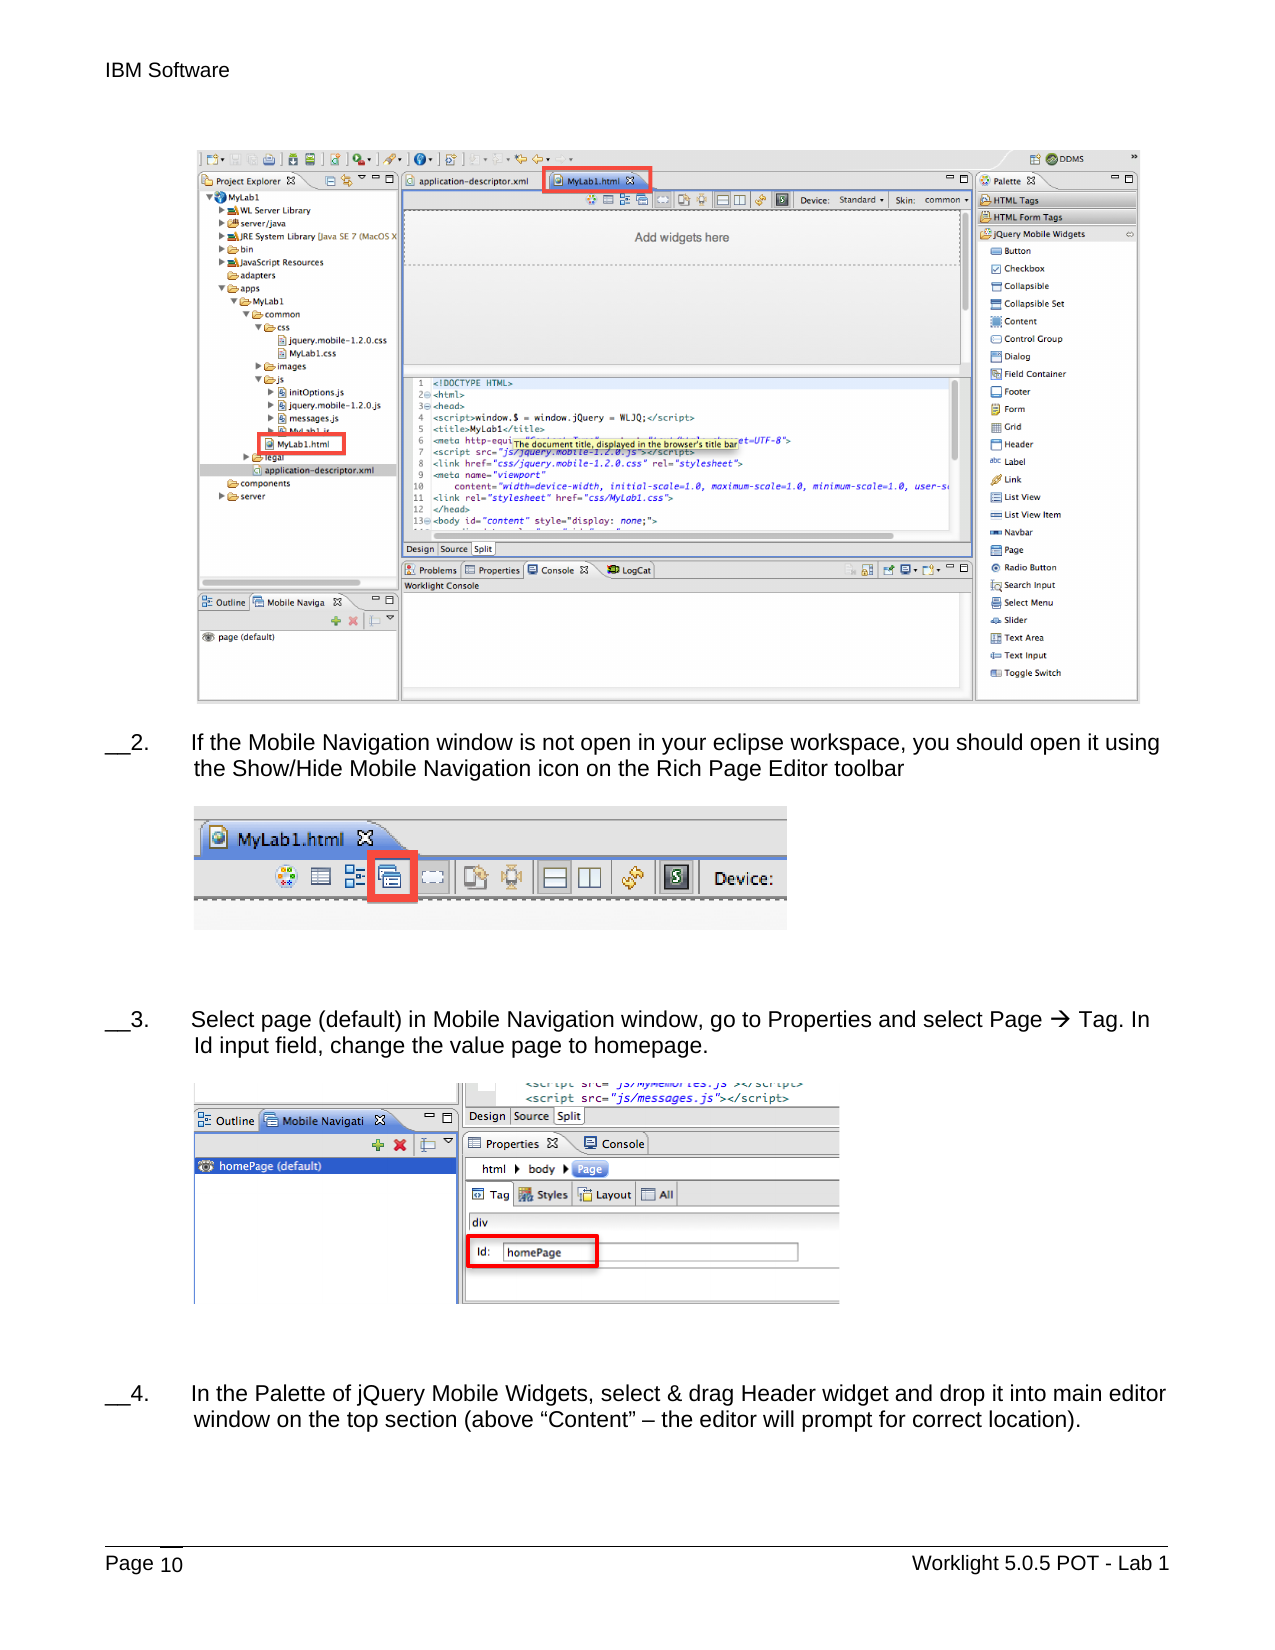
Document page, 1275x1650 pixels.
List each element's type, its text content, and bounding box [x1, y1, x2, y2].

list If the Mobile Navigation window is not open in your eclipse workspace, you should open it using the Show/Hide Mobile Navigation icon on the Rich Page Editor toolbar [105, 728, 1170, 781]
picture [193, 806, 787, 930]
list In the Palette of jQuery Mobile Widgets, select & drag Header widget and drop it into main editor window on the top section (above “Content” – the editor will prompt for correct location). [105, 1380, 1170, 1433]
picture [193, 1083, 840, 1304]
list Select page (default) in Mobile Navigation window, go to Properties and select Page Tag. In Id input field, change the value page to homepage. [105, 1006, 1170, 1059]
picture [196, 150, 1141, 704]
